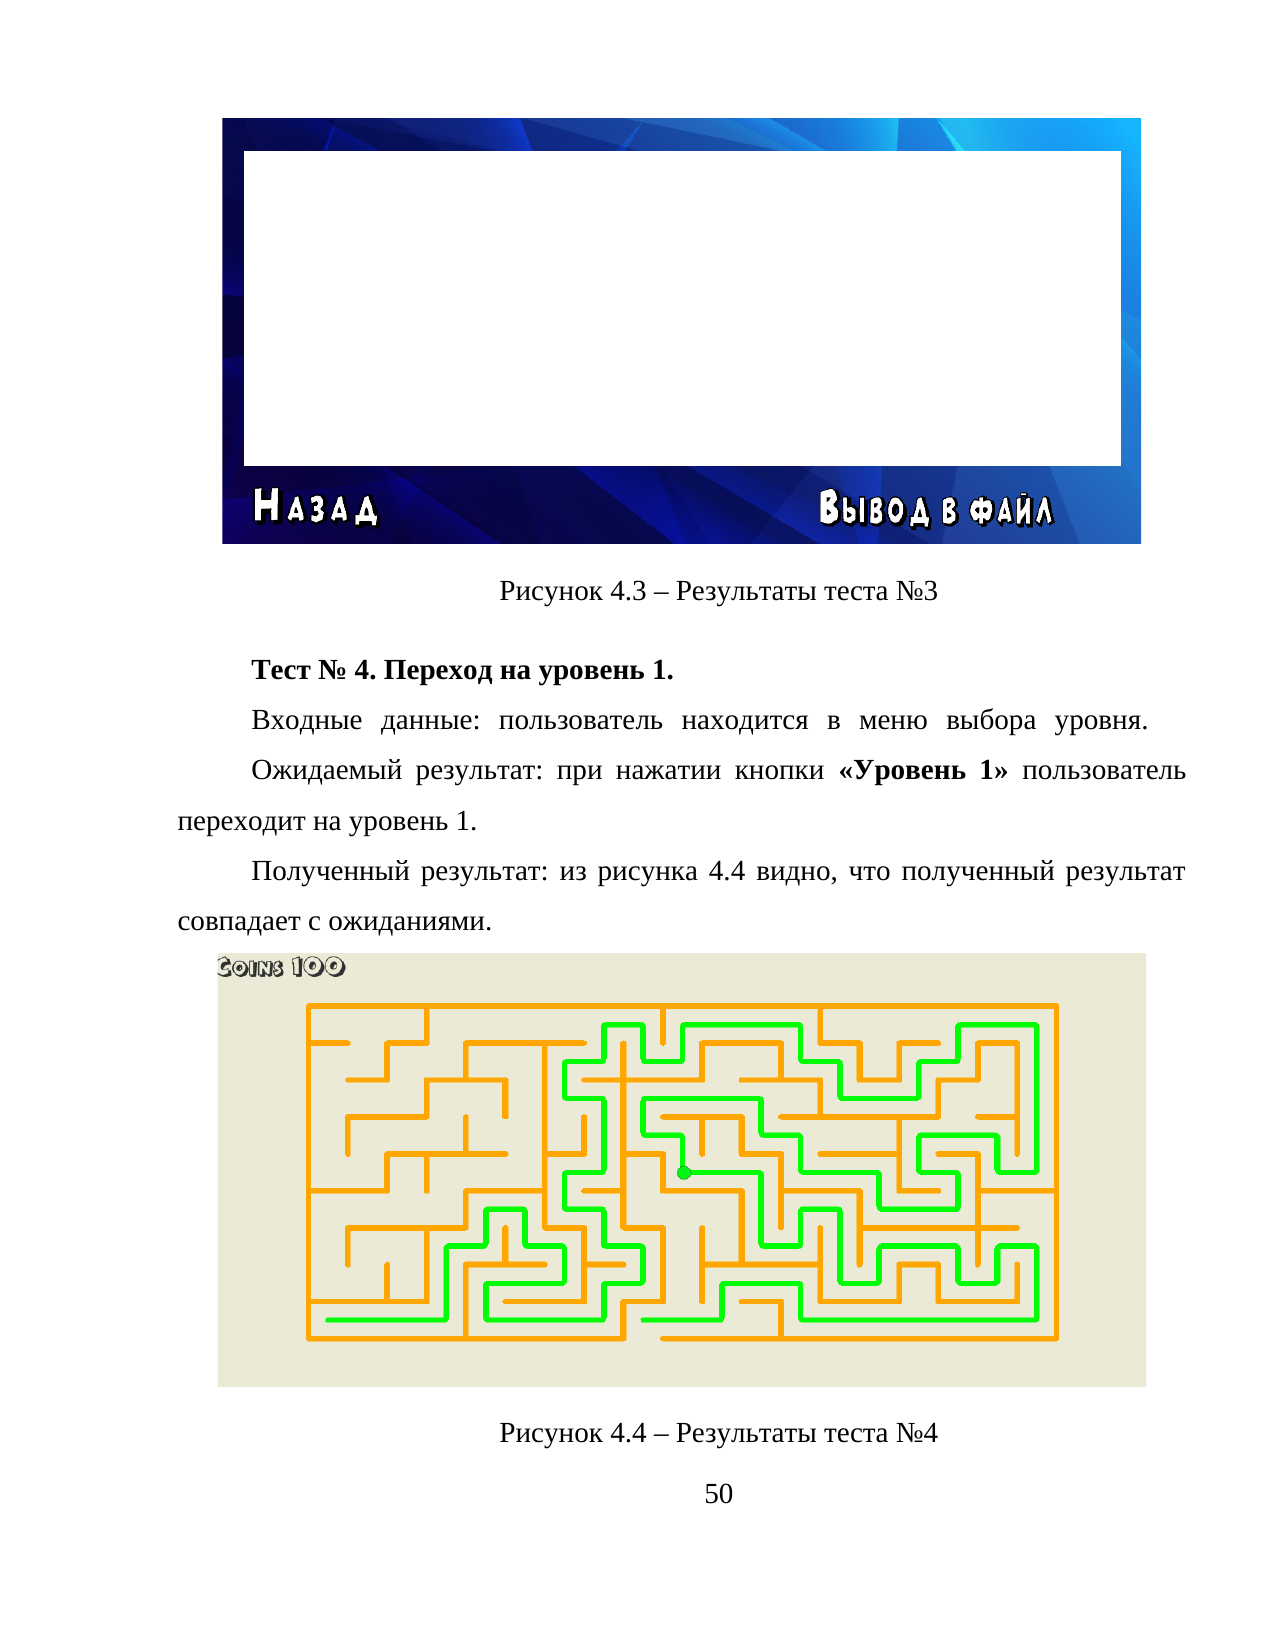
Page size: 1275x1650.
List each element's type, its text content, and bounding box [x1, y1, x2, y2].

picture [222, 118, 1142, 544]
picture [217, 953, 1147, 1387]
text Входные данные: пользователь находится в меню выбора уровня. Ожидаемый результат: при нажатии кнопки «Уровень 1» пользователь переходит на уровень 1. [177, 702, 1186, 836]
text Тест № 4. Переход на уровень 1. [177, 652, 1186, 685]
text Рисунок 4.3 – Результаты теста №3 [177, 573, 1186, 606]
text Полученный результат: из рисунка 4.4 видно, что полученный результат совпадает с ожиданиями. [177, 853, 1186, 937]
text Рисунок 4.4 – Результаты теста №4 [177, 1416, 1186, 1449]
